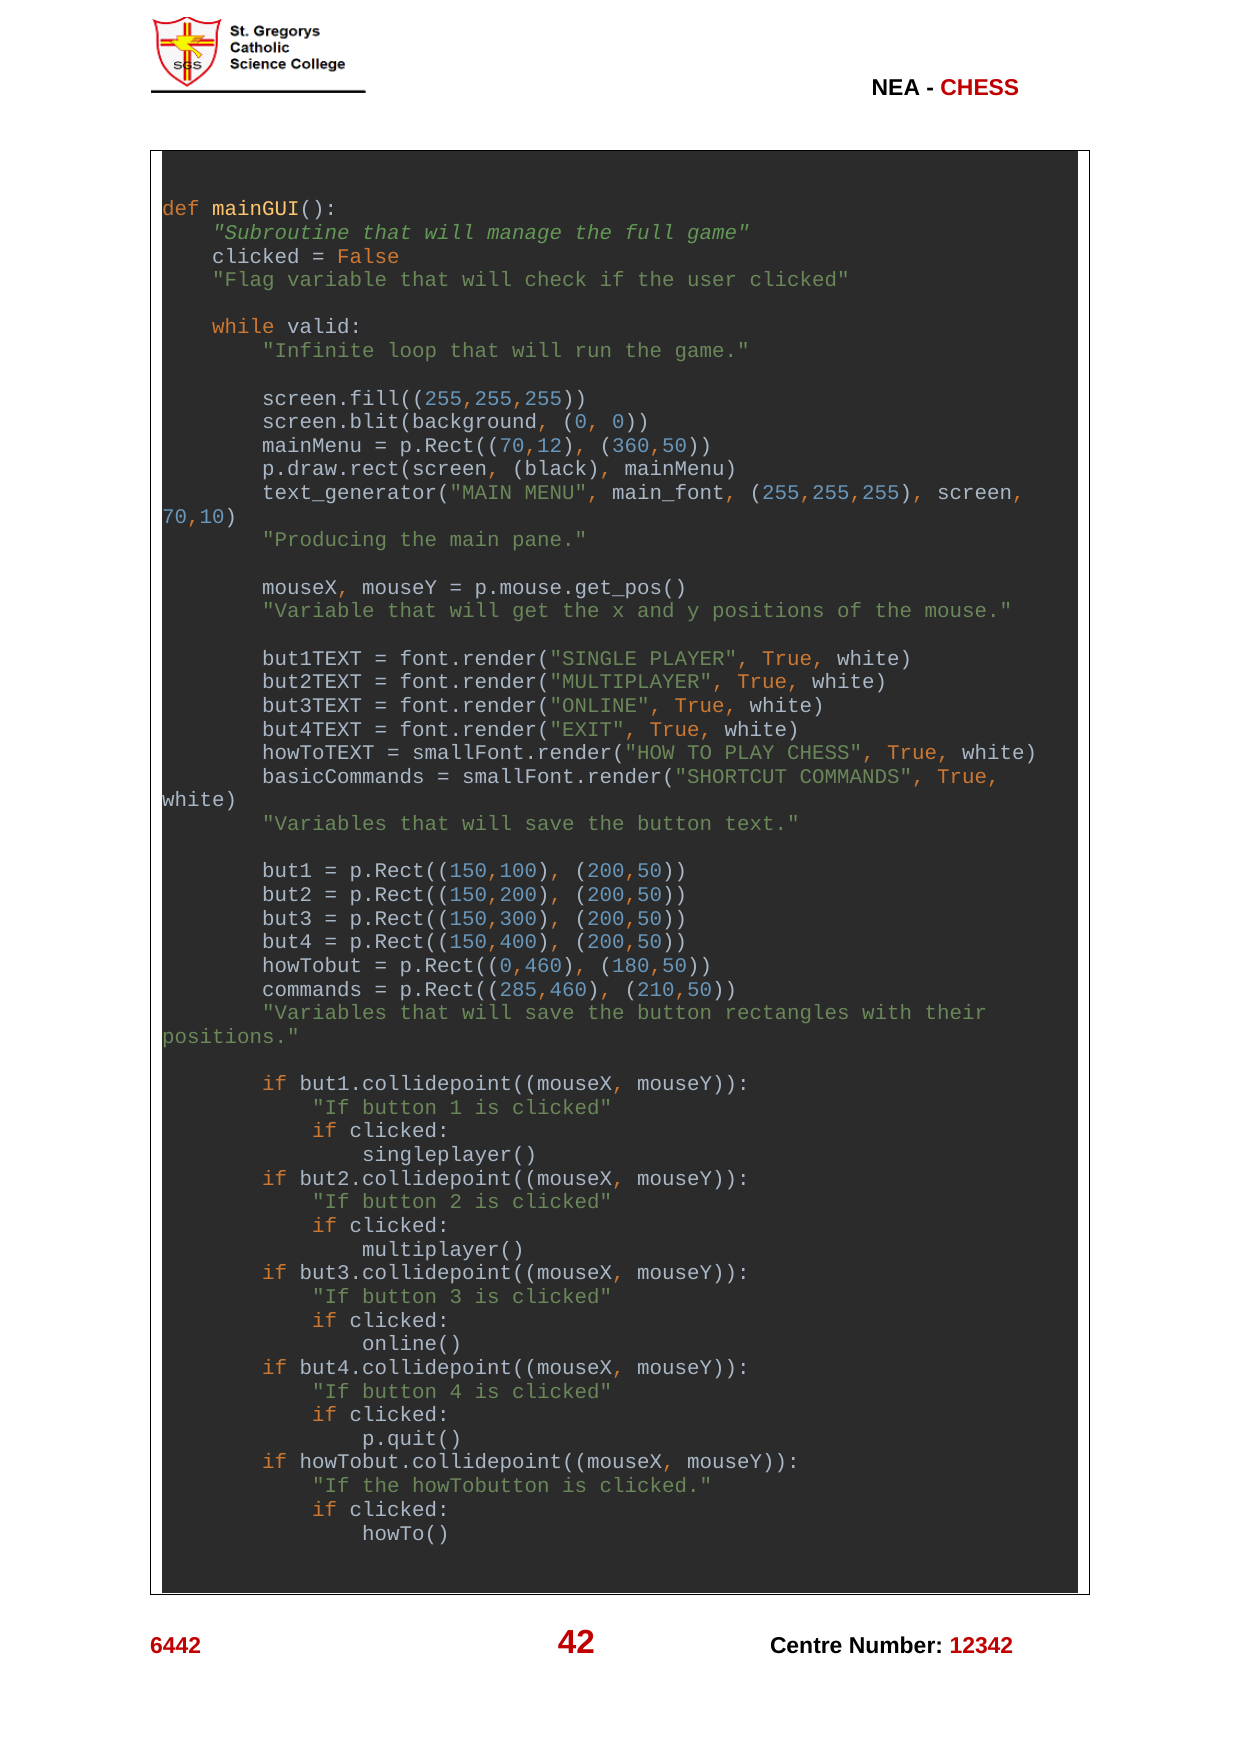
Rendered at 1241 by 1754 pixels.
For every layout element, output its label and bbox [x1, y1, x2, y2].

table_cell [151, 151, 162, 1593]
picture [151, 17, 369, 96]
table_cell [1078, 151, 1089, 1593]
